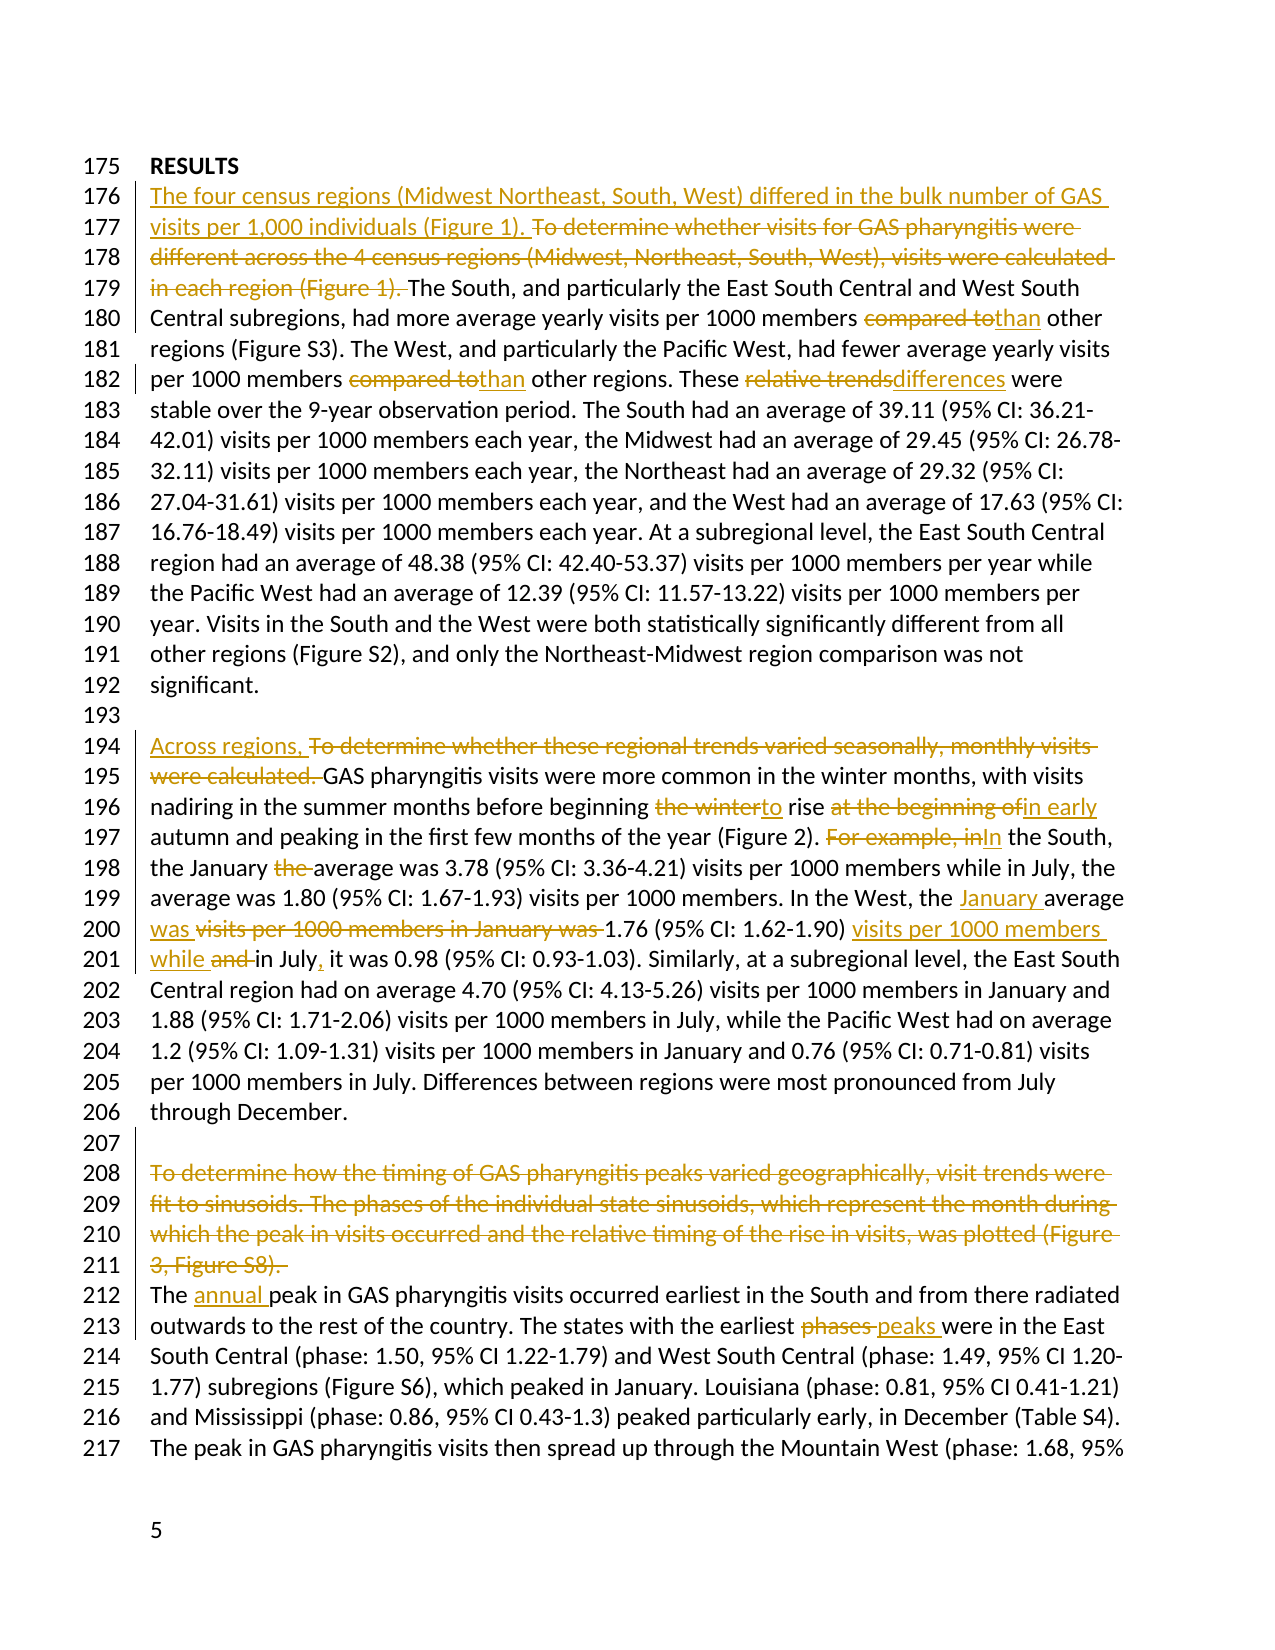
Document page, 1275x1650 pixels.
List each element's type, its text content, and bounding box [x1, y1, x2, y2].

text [150, 1279, 1125, 1462]
text GAS pharyngitis visits were more common in the winter months, with visits nadiring in the summer months before beginning rise autumn and peaking in the first few months of the year (Figure 2). the South, the January average was 3.78 (95% CI: 3.36-4.21) visits per 1000 members while in July, the average was 1.80 (95% CI: 1.67-1.93) visits per 1000 members. In the West, the average 1.76 (95% CI: 1.62-1.90) in July it was 0.98 (95% CI: 0.93-1.03). Similarly, at a subregional level, the East South Central region had on average 4.70 (95% CI: 4.13-5.26) visits per 1000 members in January and 1.88 (95% CI: 1.71-2.06) visits per 1000 members in July, while the Pacific West had on average 1.2 (95% CI: 1.09-1.31) visits per 1000 members in January and 0.76 (95% CI: 0.71-0.81) visits per 1000 members in July. Differences between regions were most pronounced from July through December. [150, 730, 1125, 1127]
text RESULTS [150, 150, 1125, 181]
text The South, and particularly the East South Central and West South Central subregions, had more average yearly visits per 1000 members other regions (Figure S3). The West, and particularly the Pacific West, had fewer average yearly visits per 1000 members other regions. These were stable over the 9-year observation period. The South had an average of 39.11 (95% CI: 36.21-42.01) visits per 1000 members each year, the Midwest had an average of 29.45 (95% CI: 26.78-32.11) visits per 1000 members each year, the Northeast had an average of 29.32 (95% CI: 27.04-31.61) visits per 1000 members each year, and the West had an average of 17.63 (95% CI: 16.76-18.49) visits per 1000 members each year. At a subregional level, the East South Central region had an average of 48.38 (95% CI: 42.40-53.37) visits per 1000 members per year while the Pacific West had an average of 12.39 (95% CI: 11.57-13.22) visits per 1000 members per year. Visits in the South and the West were both statistically significantly different from all other regions (Figure S2), and only the Northeast-Midwest region comparison was not significant. [150, 181, 1125, 699]
